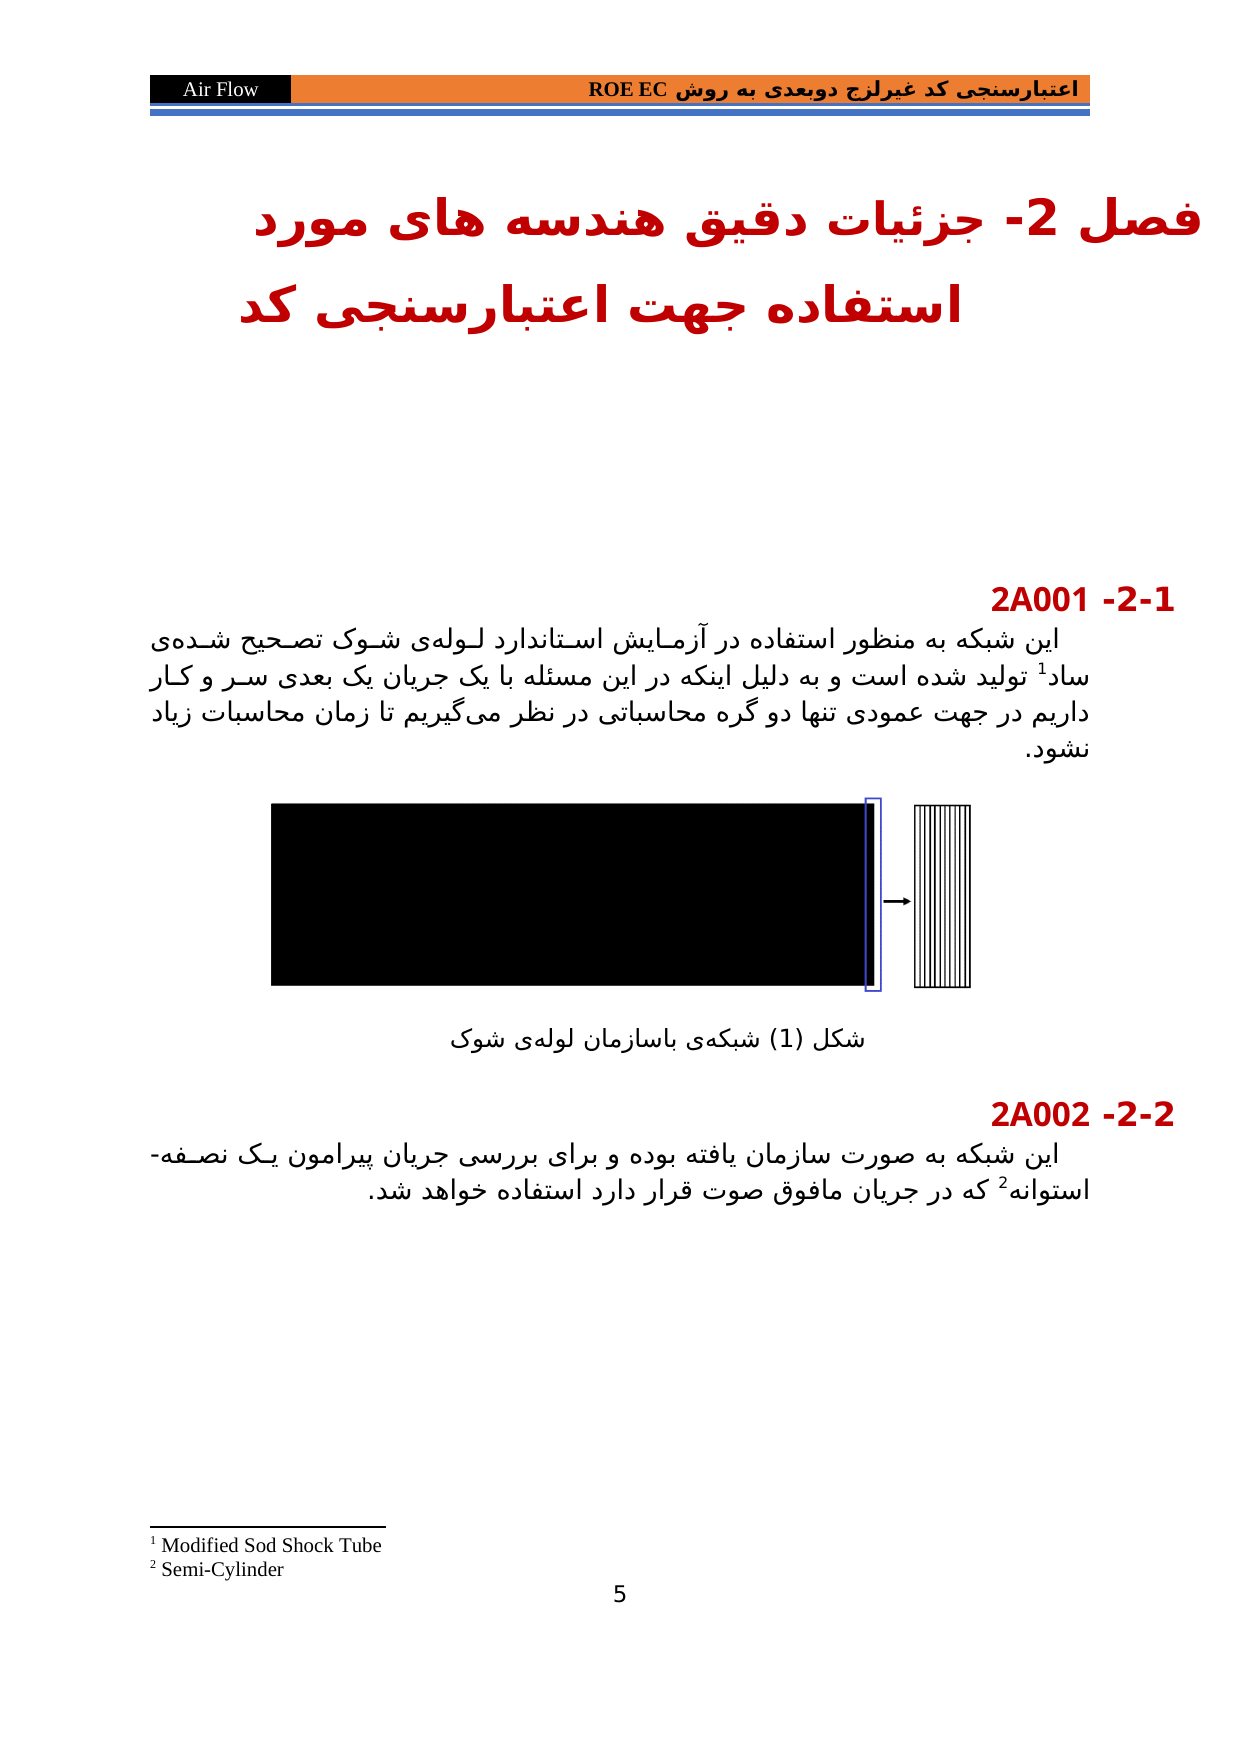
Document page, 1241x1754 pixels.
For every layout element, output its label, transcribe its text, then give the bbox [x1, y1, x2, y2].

text این شبکه به منظور استفاده در آزمایش استاندارد لوله‌ی شوک تصحیح شده‌ی ساد تولید شده است و به دلیل اینکه در این مسئله با یک جریان یک بعدی سر و کار داریم در جهت عمودی تنها دو گره محاسباتی در نظر می‌گیریم تا زمان محاسبات زیاد نشود. [150, 624, 1090, 764]
text شبکه‌ی باسازمان لوله‌ی شوک [150, 1024, 1060, 1053]
subtitle جزئیات دقیق هندسه های مورد استفاده جهت اعتبارسنجی کد [150, 189, 1090, 335]
text این شبکه به صورت سازمان یافته بوده و برای بررسی جریان پیرامون یک نصفه-استوانه که در جریان مافوق صوت قرار دارد استفاده خواهد شد. [150, 1138, 1090, 1206]
picture [263, 793, 977, 999]
subtitle 2A002 [150, 1091, 1090, 1136]
subtitle 2A001 [150, 576, 1090, 622]
